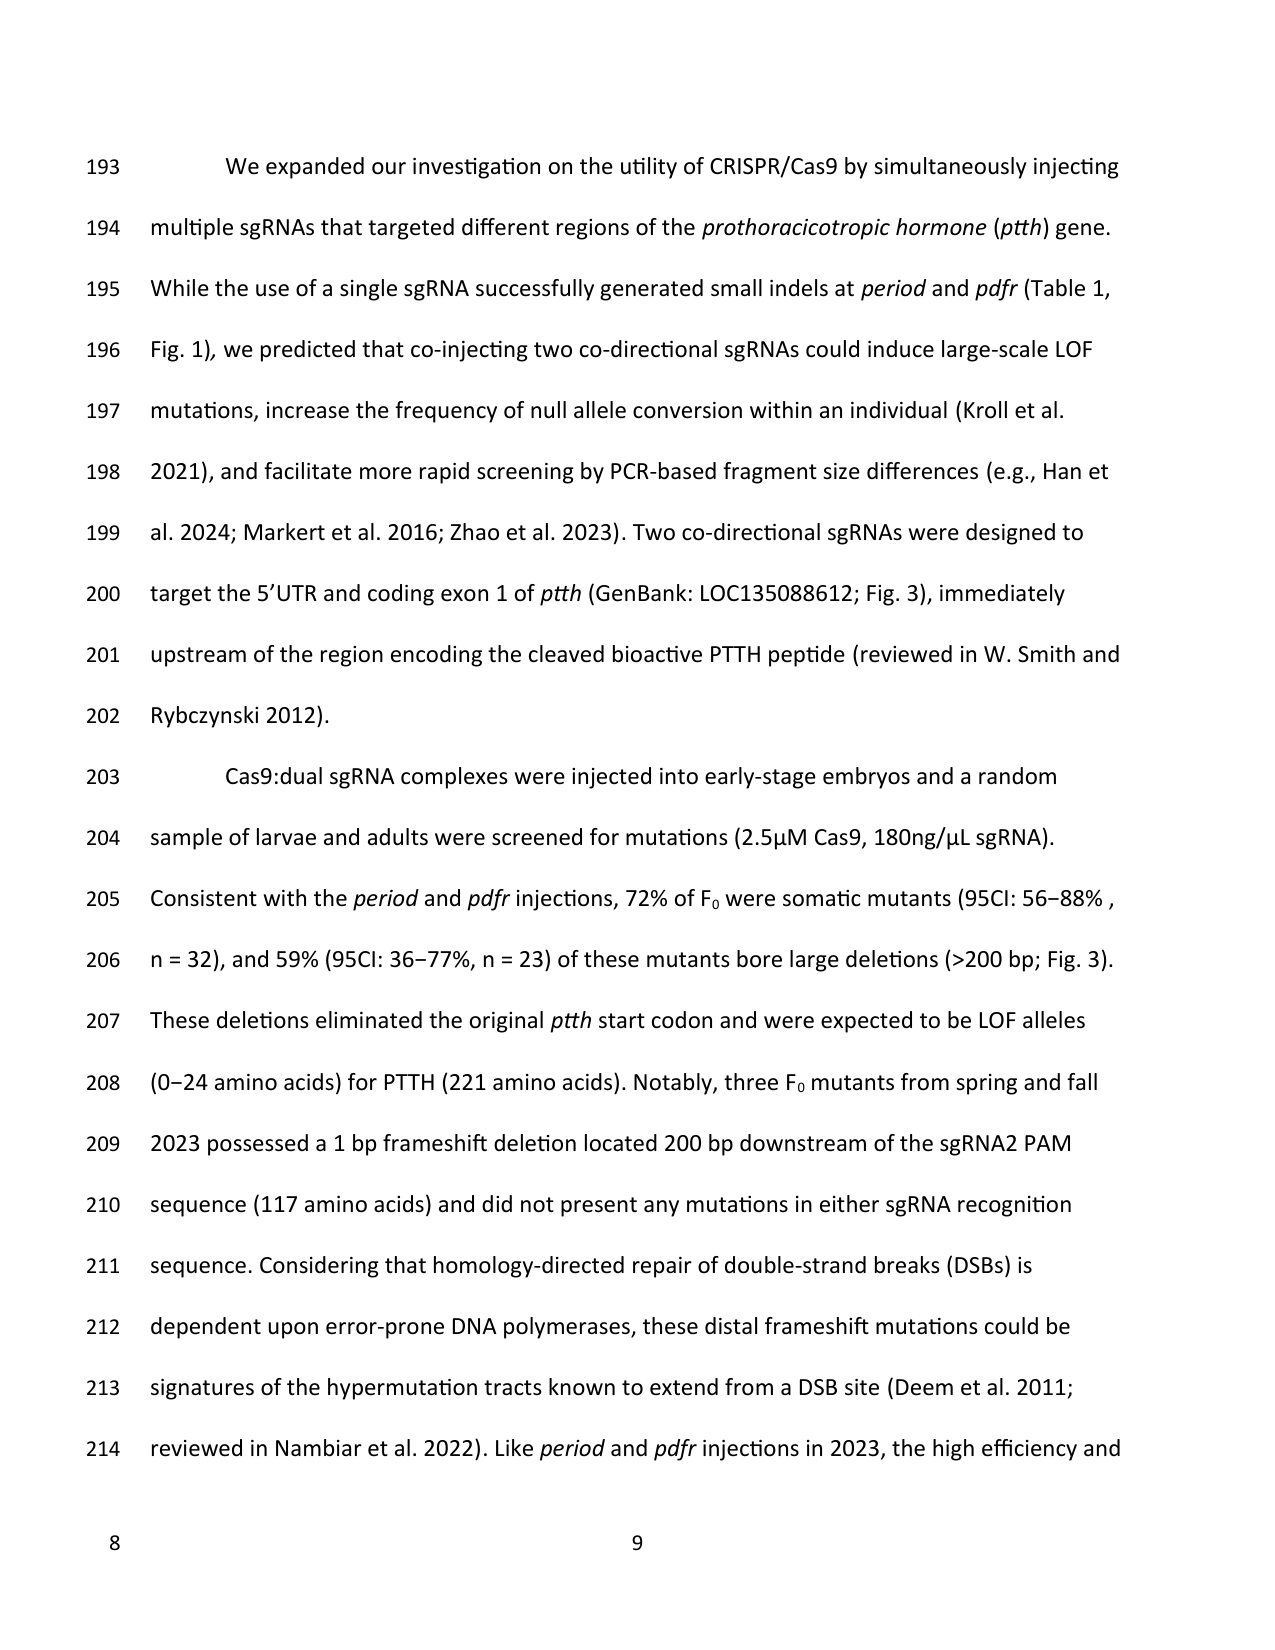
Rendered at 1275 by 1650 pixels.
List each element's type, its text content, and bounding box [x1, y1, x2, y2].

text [150, 760, 1125, 1462]
text We expanded our investigation on the utility of CRISPR/Cas9 by simultaneously injecting multiple sgRNAs that targeted different regions of the prothoracicotropic hormone (ptth) gene. While the use of a single sgRNA successfully generated small indels at period and pdfr (Table 1, Fig. 1), we predicted that co-injecting two co-directional sgRNAs could induce large-scale LOF mutations, increase the frequency of null allele conversion within an individual (Kroll et al. 2021), and facilitate more rapid screening by PCR-based fragment size differences (e.g., Han et al. 2024; Markert et al. 2016; Zhao et al. 2023). Two co-directional sgRNAs were designed to target the 5’UTR and coding exon 1 of ptth (GenBank: LOC135088612; Fig. 3), immediately upstream of the region encoding the cleaved bioactive PTTH peptide (reviewed in W. Smith and Rybczynski 2012). [150, 150, 1125, 730]
